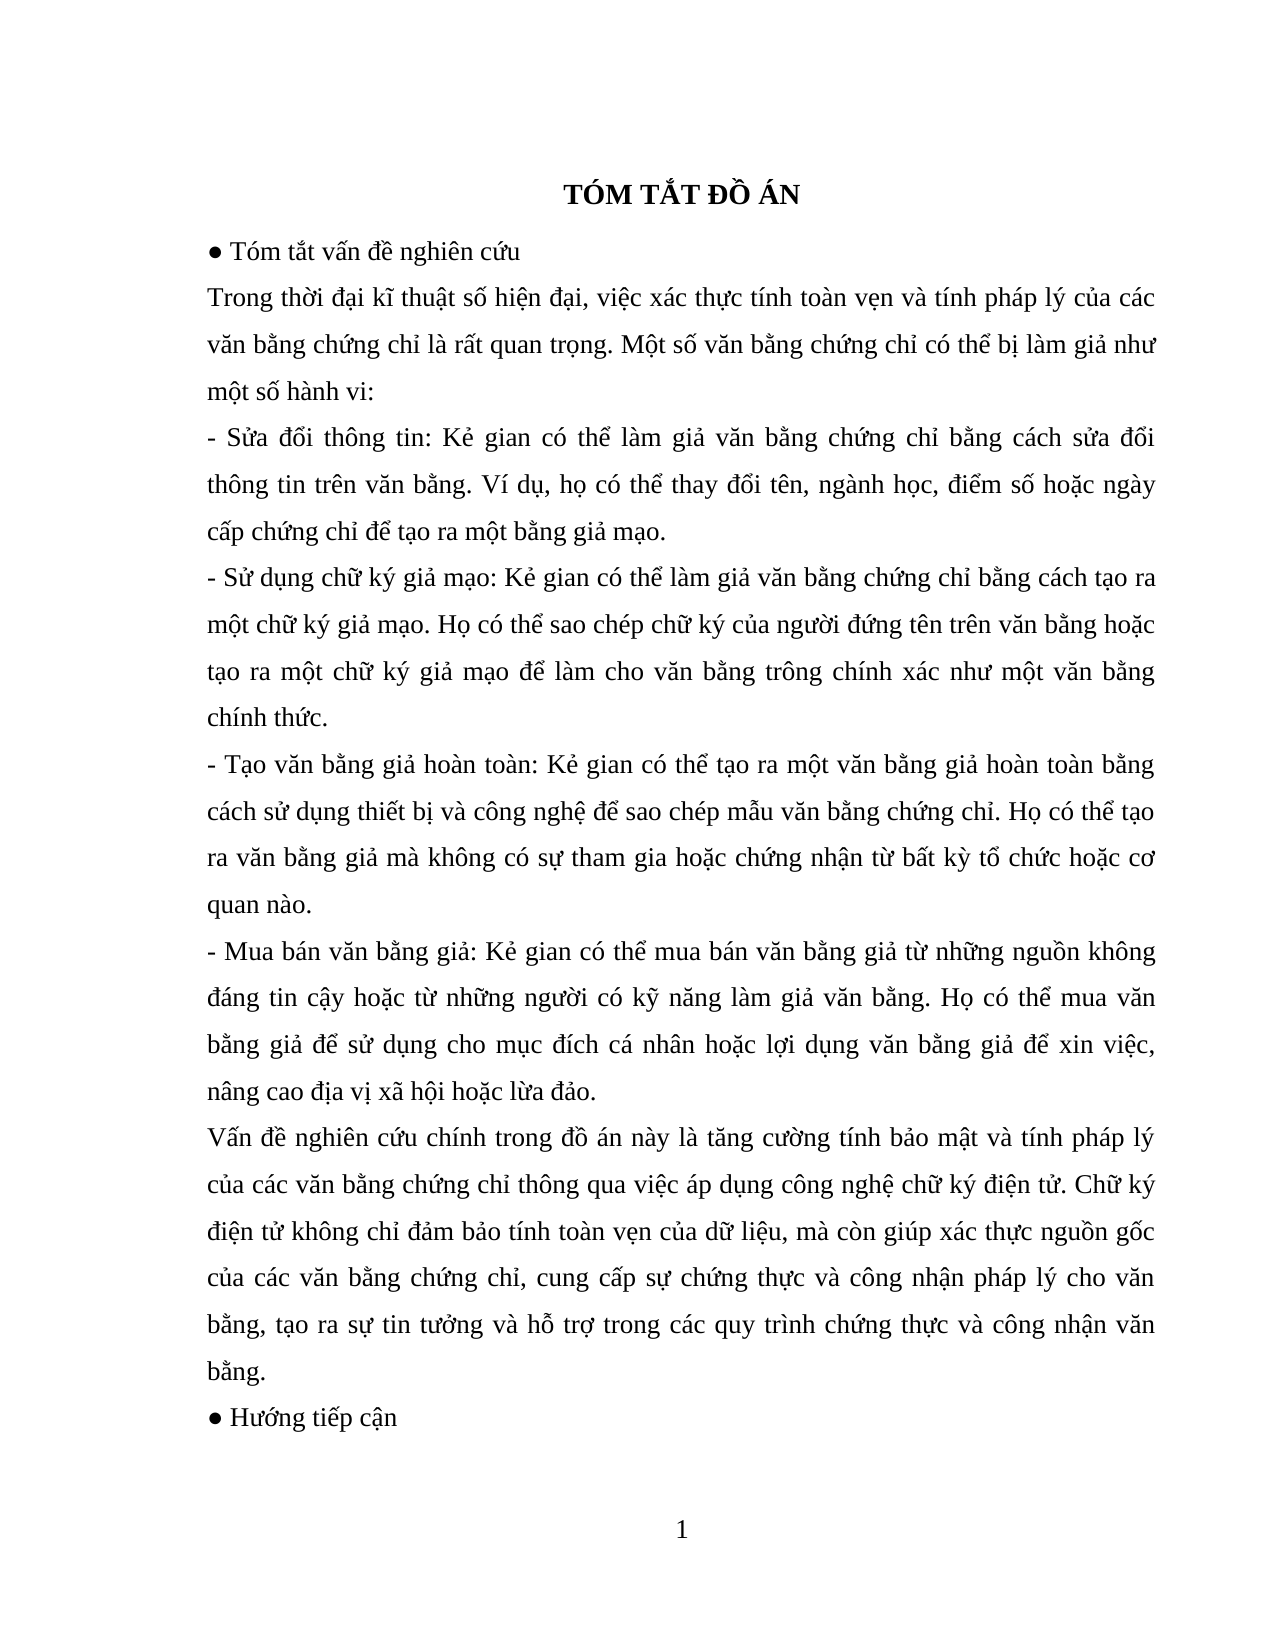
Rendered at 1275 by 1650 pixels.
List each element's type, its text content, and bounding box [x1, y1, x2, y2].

text - Tạo văn bằng giả hoàn toàn: Kẻ gian có thể tạo ra một văn bằng giả hoàn toàn bằng cách sử dụng thiết bị và công nghệ để sao chép mẫu văn bằng chứng chỉ. Họ có thể tạo ra văn bằng giả mà không có sự tham gia hoặc chứng nhận từ bất kỳ tổ chức hoặc cơ quan nào. [207, 748, 1157, 919]
text - Sử dụng chữ ký giả mạo: Kẻ gian có thể làm giả văn bằng chứng chỉ bằng cách tạo ra một chữ ký giả mạo. Họ có thể sao chép chữ ký của người đứng tên trên văn bằng hoặc tạo ra một chữ ký giả mạo để làm cho văn bằng trông chính xác như một văn bằng chính thức. [207, 562, 1157, 733]
text ● Hướng tiếp cận [207, 1402, 1157, 1433]
text Trong thời đại kĩ thuật số hiện đại, việc xác thực tính toàn vẹn và tính pháp lý của các văn bằng chứng chỉ là rất quan trọng. Một số văn bằng chứng chỉ có thể bị làm giả như một số hành vi: [207, 282, 1157, 406]
text Vấn đề nghiên cứu chính trong đồ án này là tăng cường tính bảo mật và tính pháp lý của các văn bằng chứng chỉ thông qua việc áp dụng công nghệ chữ ký điện tử. Chữ ký điện tử không chỉ đảm bảo tính toàn vẹn của dữ liệu, mà còn giúp xác thực nguồn gốc của các văn bằng chứng chỉ, cung cấp sự chứng thực và công nhận pháp lý cho văn bằng, tạo ra sự tin tưởng và hỗ trợ trong các quy trình chứng thực và công nhận văn bằng. [207, 1122, 1157, 1386]
text TÓM TẮT ĐỒ ÁN [207, 177, 1157, 211]
text - Sửa đổi thông tin: Kẻ gian có thể làm giả văn bằng chứng chỉ bằng cách sửa đổi thông tin trên văn bằng. Ví dụ, họ có thể thay đổi tên, ngành học, điểm số hoặc ngày cấp chứng chỉ để tạo ra một bằng giả mạo. [207, 422, 1157, 546]
text ● Tóm tắt vấn đề nghiên cứu [207, 235, 1157, 266]
text - Mua bán văn bằng giả: Kẻ gian có thể mua bán văn bằng giả từ những nguồn không đáng tin cậy hoặc từ những người có kỹ năng làm giả văn bằng. Họ có thể mua văn bằng giả để sử dụng cho mục đích cá nhân hoặc lợi dụng văn bằng giả để xin việc, nâng cao địa vị xã hội hoặc lừa đảo. [207, 935, 1157, 1106]
